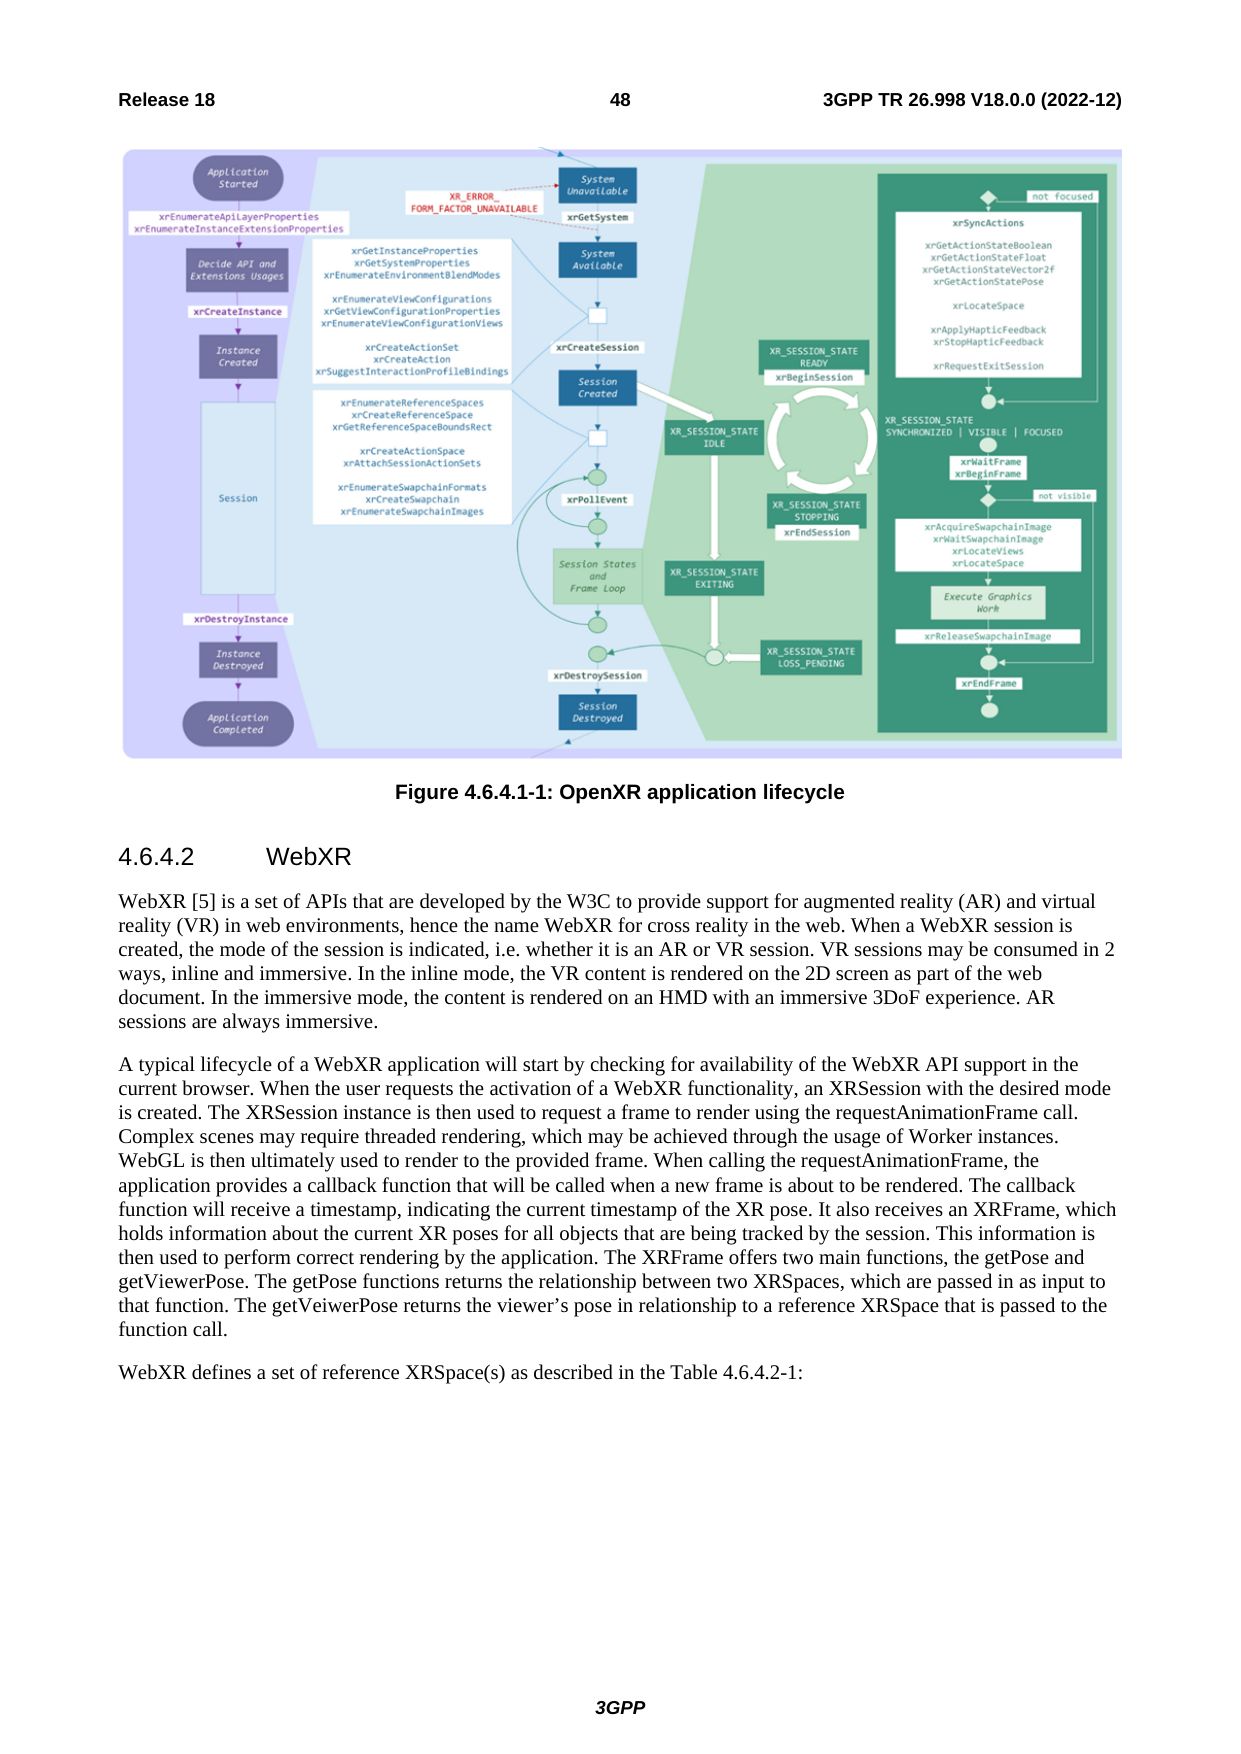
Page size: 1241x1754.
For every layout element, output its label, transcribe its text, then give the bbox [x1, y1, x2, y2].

text WebXR [5] is a set of APIs that are developed by the W3C to provide support for augmented reality (AR) and virtual reality (VR) in web environments, hence the name WebXR for cross reality in the web. When a WebXR session is created, the mode of the session is indicated, i.e. whether it is an AR or VR session. VR sessions may be consumed in 2 ways, inline and immersive. In the inline mode, the VR content is rendered on the 2D screen as part of the web document. In the immersive mode, the content is rendered on an HMD with an immersive 3DoF experience. AR sessions are always immersive. [118, 889, 1122, 1033]
text WebXR defines a set of reference XRSpace(s) as described in the Table 4.6.4.2-1: [118, 1360, 1122, 1384]
picture [118, 147, 1122, 762]
subtitle 4.6.4.2 WebXR [118, 842, 1122, 870]
text A typical lifecycle of a WebXR application will start by checking for availability of the WebXR API support in the current browser. When the user requests the activation of a WebXR functionality, an XRSession with the desired mode is created. The XRSession instance is then used to request a frame to render using the requestAnimationFrame call. Complex scenes may require threaded rendering, which may be achieved through the usage of Worker instances. WebGL is then ultimately used to render to the provided frame. When calling the requestAnimationFrame, the application provides a callback function that will be called when a new frame is about to be rendered. The callback function will receive a timestamp, indicating the current timestamp of the XR pose. It also receives an XRFrame, which holds information about the current XR poses for all objects that are being tracked by the session. This information is then used to perform correct rendering by the application. The XRFrame offers two main functions, the getPose and getViewerPose. The getPose functions returns the relationship between two XRSpaces, which are passed in as input to that function. The getVeiwerPose returns the viewer’s pose in relationship to a reference XRSpace that is passed to the function call. [118, 1052, 1122, 1341]
text Figure 4.6.4.1-1: OpenXR application lifecycle [118, 780, 1122, 804]
